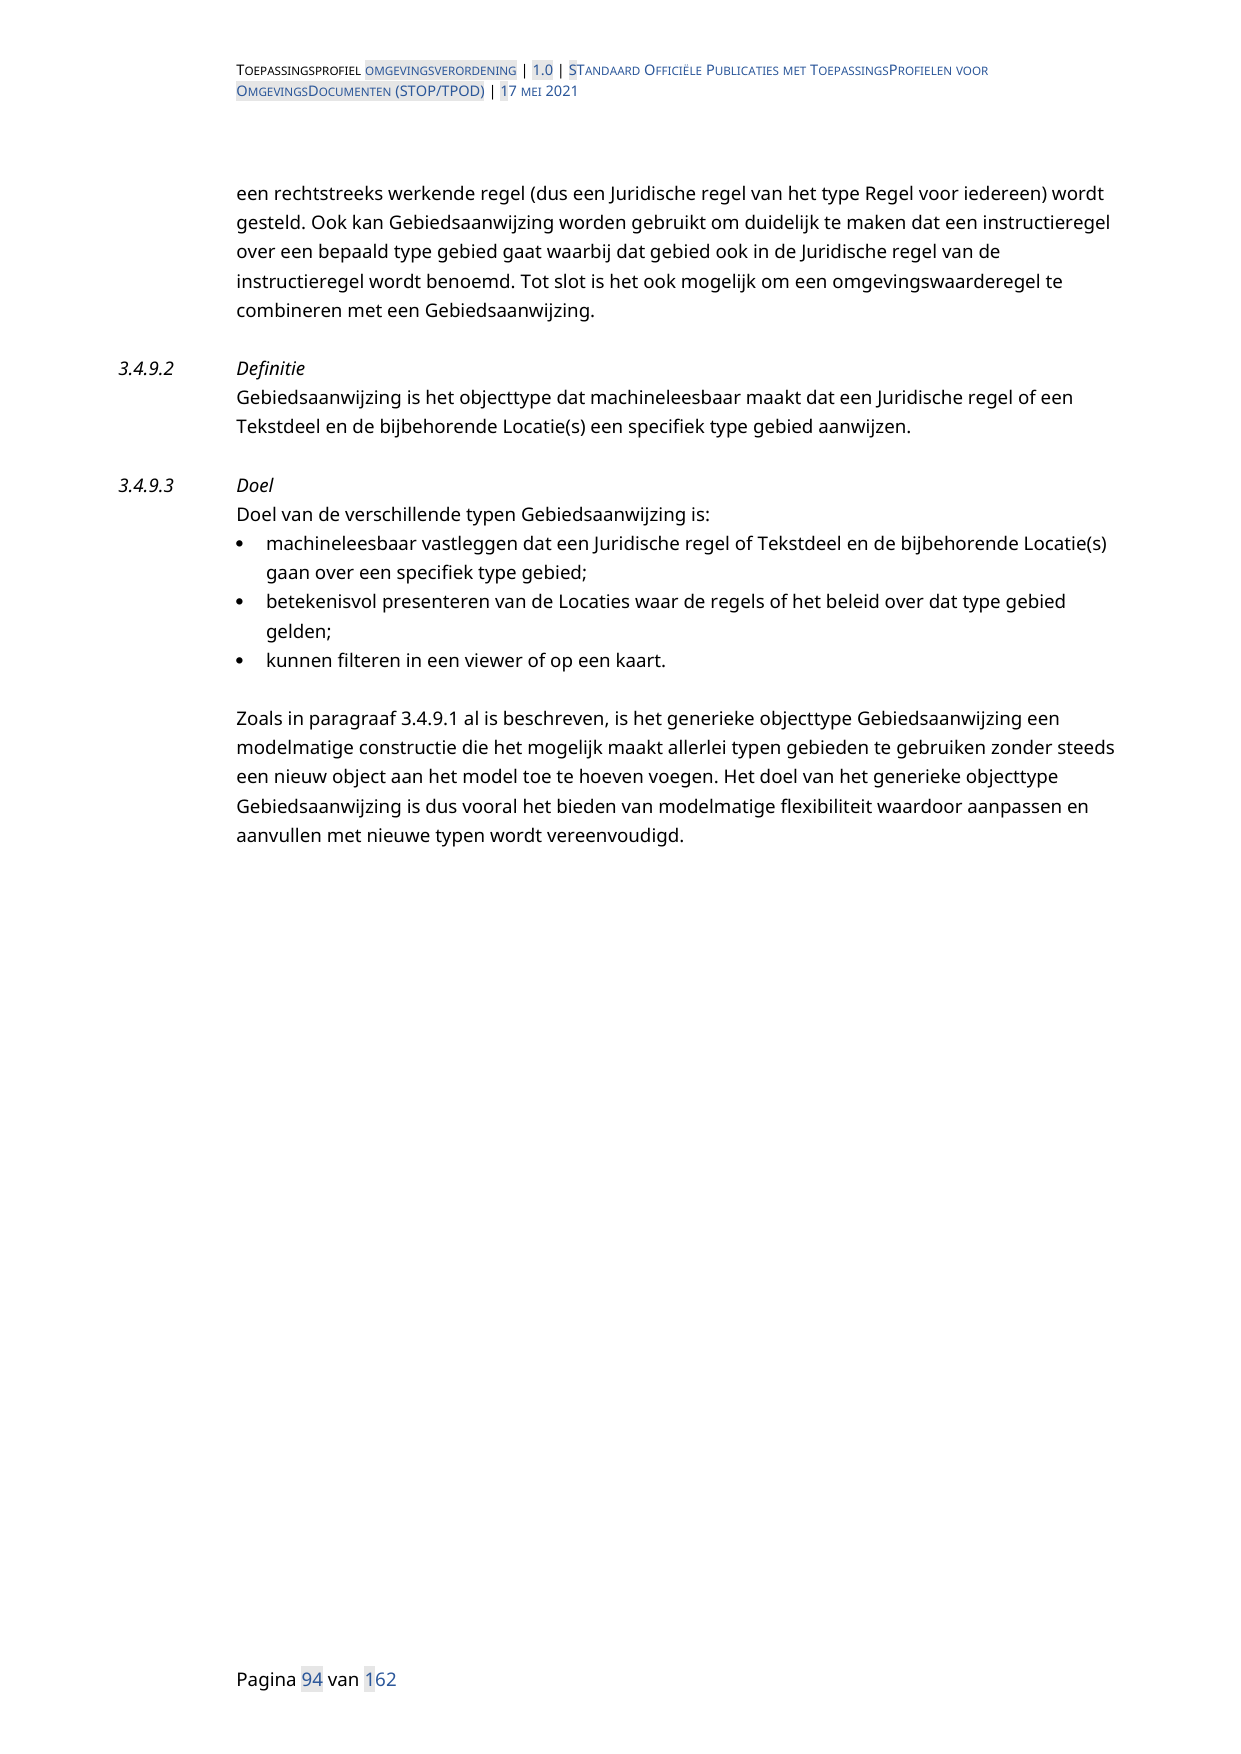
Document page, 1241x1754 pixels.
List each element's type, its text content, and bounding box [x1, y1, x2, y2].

text Zoals in paragraaf 6.4.9.1 al is beschreven, is het generieke objecttype Gebiedsaanwijzing een modelmatige constructie die het mogelijk maakt allerlei typen gebieden te gebruiken zonder steeds een nieuw object aan het model toe te hoeven voegen. Het doel van het generieke objecttype Gebiedsaanwijzing is dus vooral het bieden van modelmatige flexibiliteit waardoor aanpassen en aanvullen met nieuwe typen wordt vereenvoudigd. [236, 702, 1122, 848]
subtitle Doel [118, 469, 1122, 498]
text machineleesbaar vastleggen dat een Juridische regel of Tekstdeel en de bijbehorende Locatie(s) gaan over een specifiek type gebied; [236, 527, 1122, 586]
subtitle Definitie [118, 352, 1122, 381]
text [236, 177, 1122, 323]
text betekenisvol presenteren van de Locaties waar de regels of het beleid over dat type gebied gelden; [236, 586, 1122, 644]
text kunnen filteren in een viewer of op een kaart. [236, 644, 1122, 673]
text Doel van de verschillende typen Gebiedsaanwijzing is: [236, 498, 1122, 527]
text Gebiedsaanwijzing is het objecttype dat machineleesbaar maakt dat een Juridische regel of een Tekstdeel en de bijbehorende Locatie(s) een specifiek type gebied aanwijzen. [236, 381, 1122, 440]
